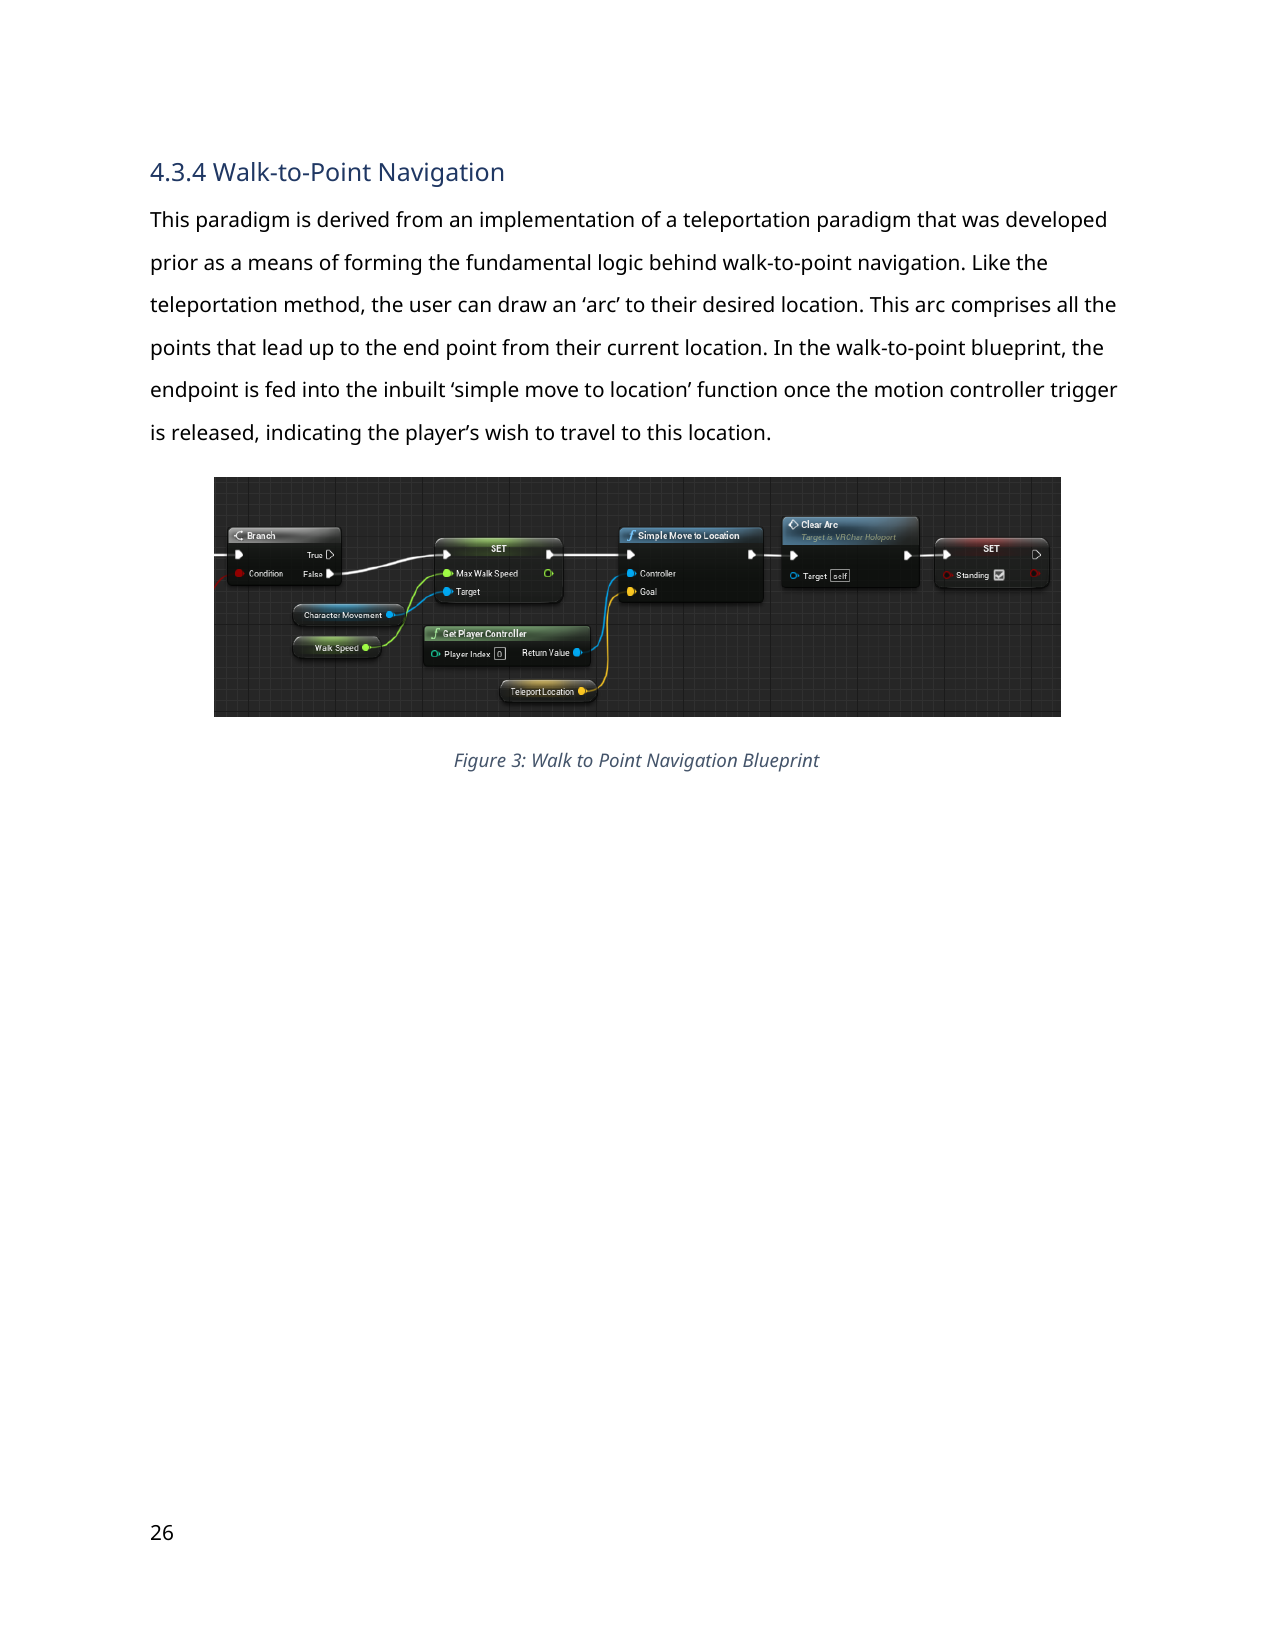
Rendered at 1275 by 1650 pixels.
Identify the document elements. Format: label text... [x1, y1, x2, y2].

subtitle 4.3.4 Walk-to-Point Navigation [150, 154, 1125, 188]
text This paradigm is derived from an implementation of a teleportation paradigm that was developed prior as a means of forming the fundamental logic behind walk-to-point navigation. Like the teleportation method, the user can draw an ‘arc’ to their desired location. This arc comprises all the points that lead up to the end point from their current location. In the walk-to-point blueprint, the endpoint is fed into the inbuilt ‘simple move to location’ function once the motion controller trigger is released, indicating the player’s wish to travel to this location. [150, 205, 1125, 447]
text Figure : Walk to Point Navigation Blueprint [150, 747, 1125, 773]
picture [214, 477, 1061, 717]
